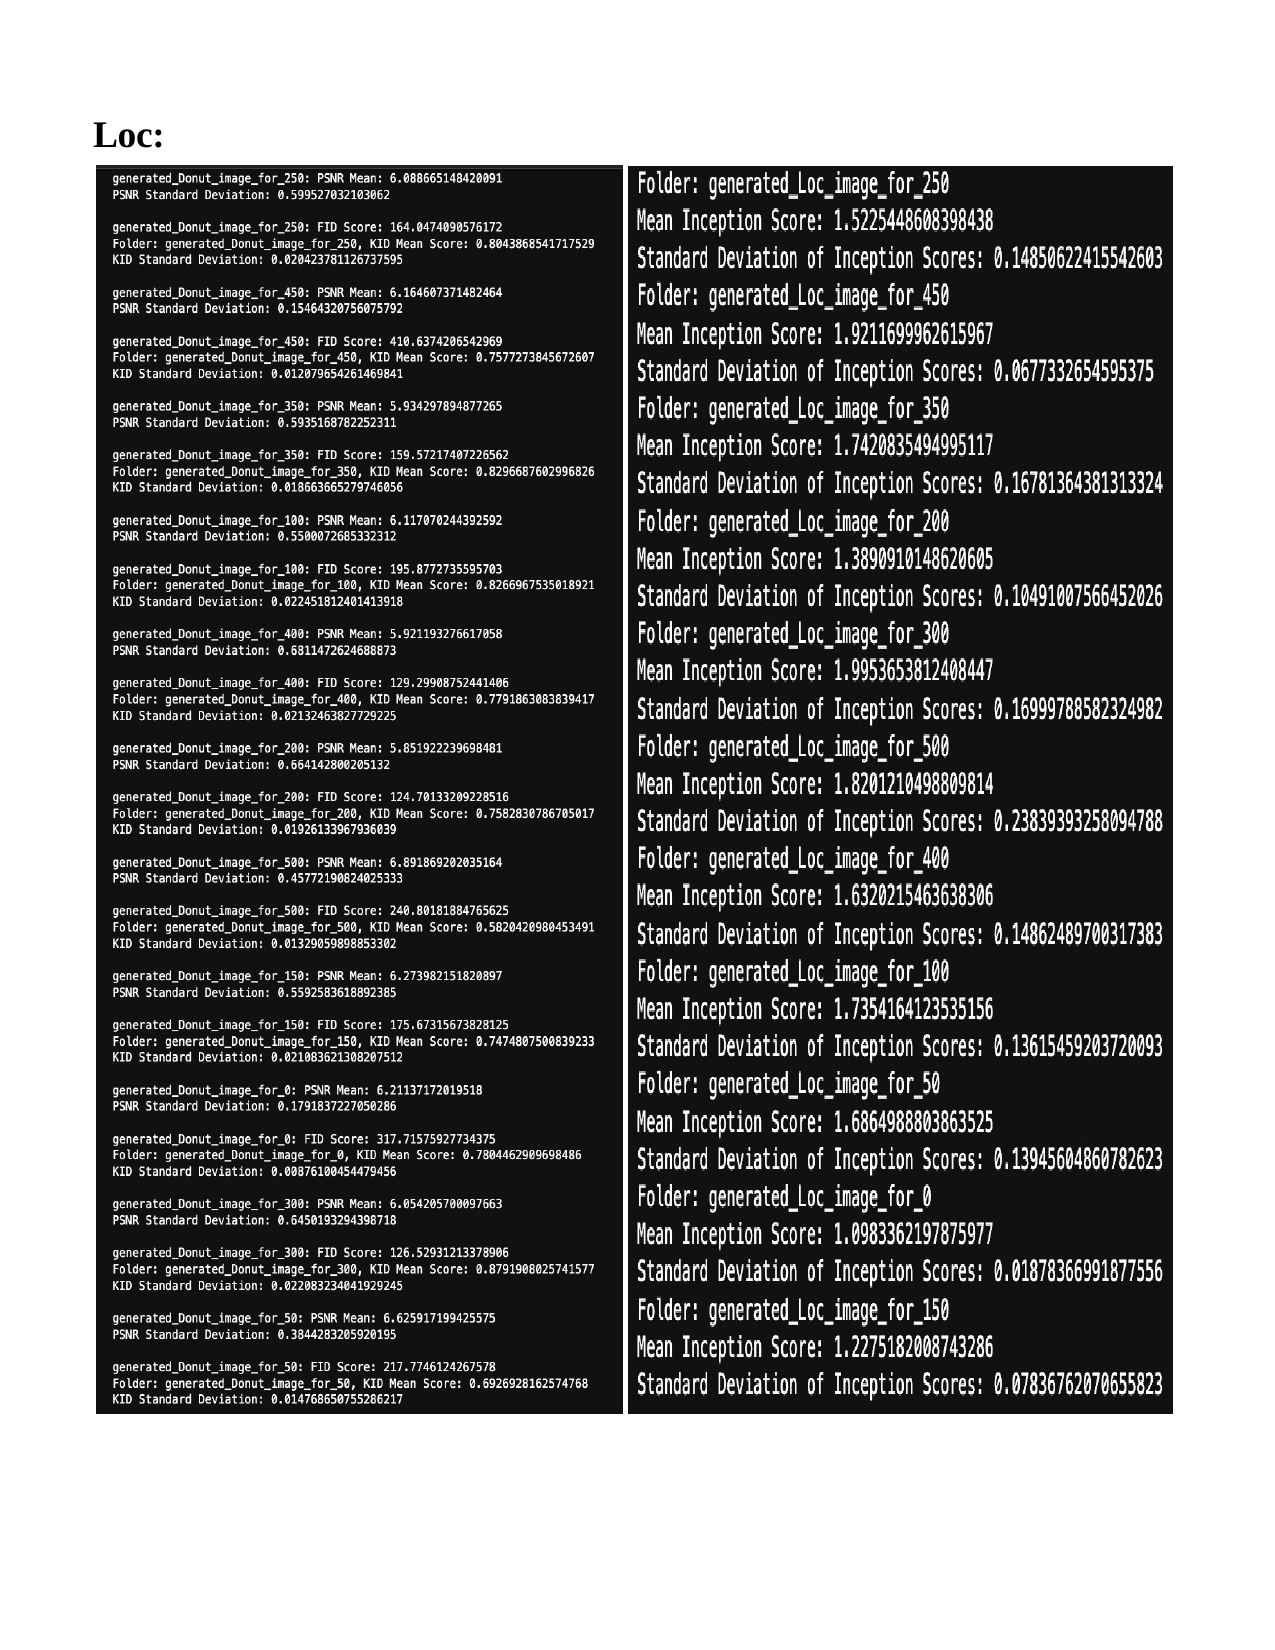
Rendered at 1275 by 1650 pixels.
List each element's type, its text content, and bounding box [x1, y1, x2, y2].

picture [628, 166, 1173, 1414]
text Loc: [93, 112, 1194, 156]
picture [96, 165, 623, 1414]
